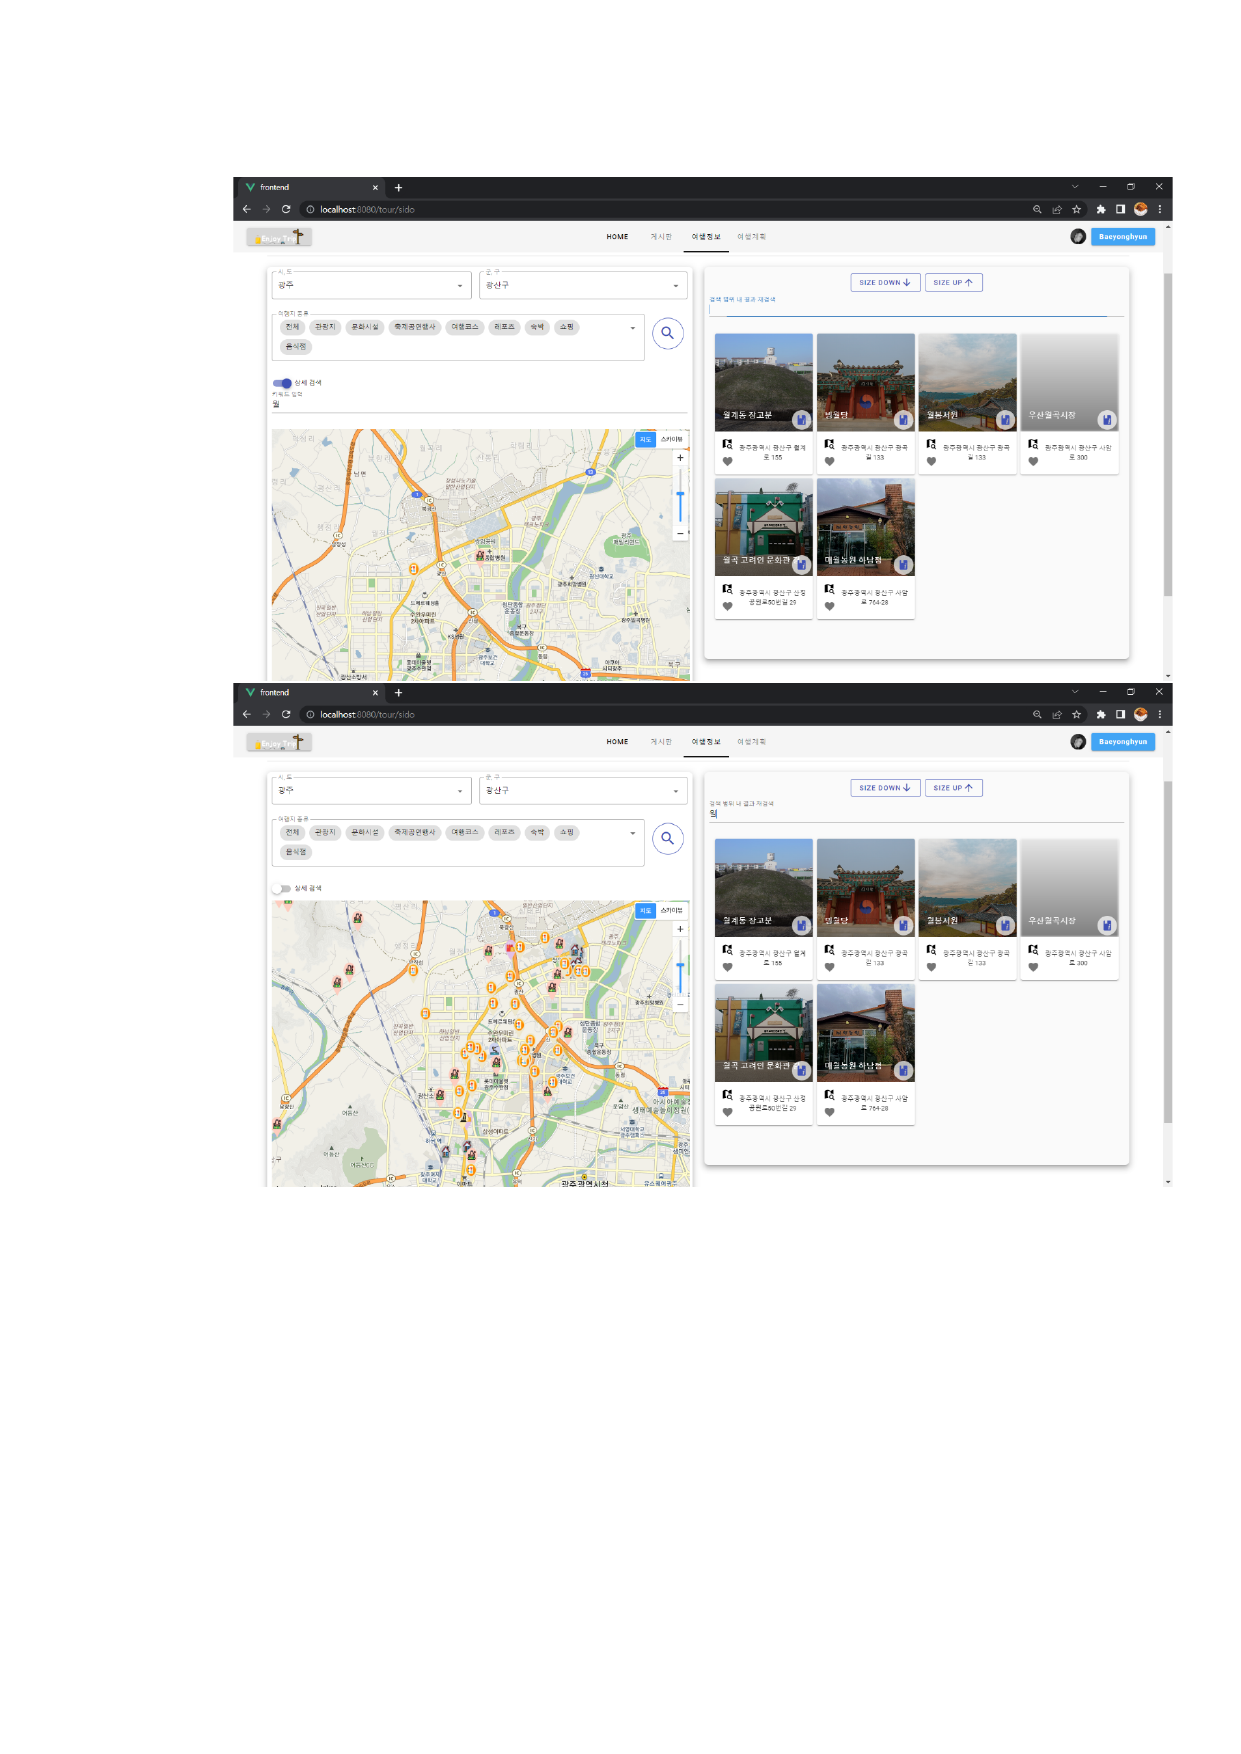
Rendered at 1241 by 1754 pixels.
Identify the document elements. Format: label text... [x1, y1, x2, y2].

picture [233, 177, 1173, 681]
picture [233, 683, 1173, 1187]
